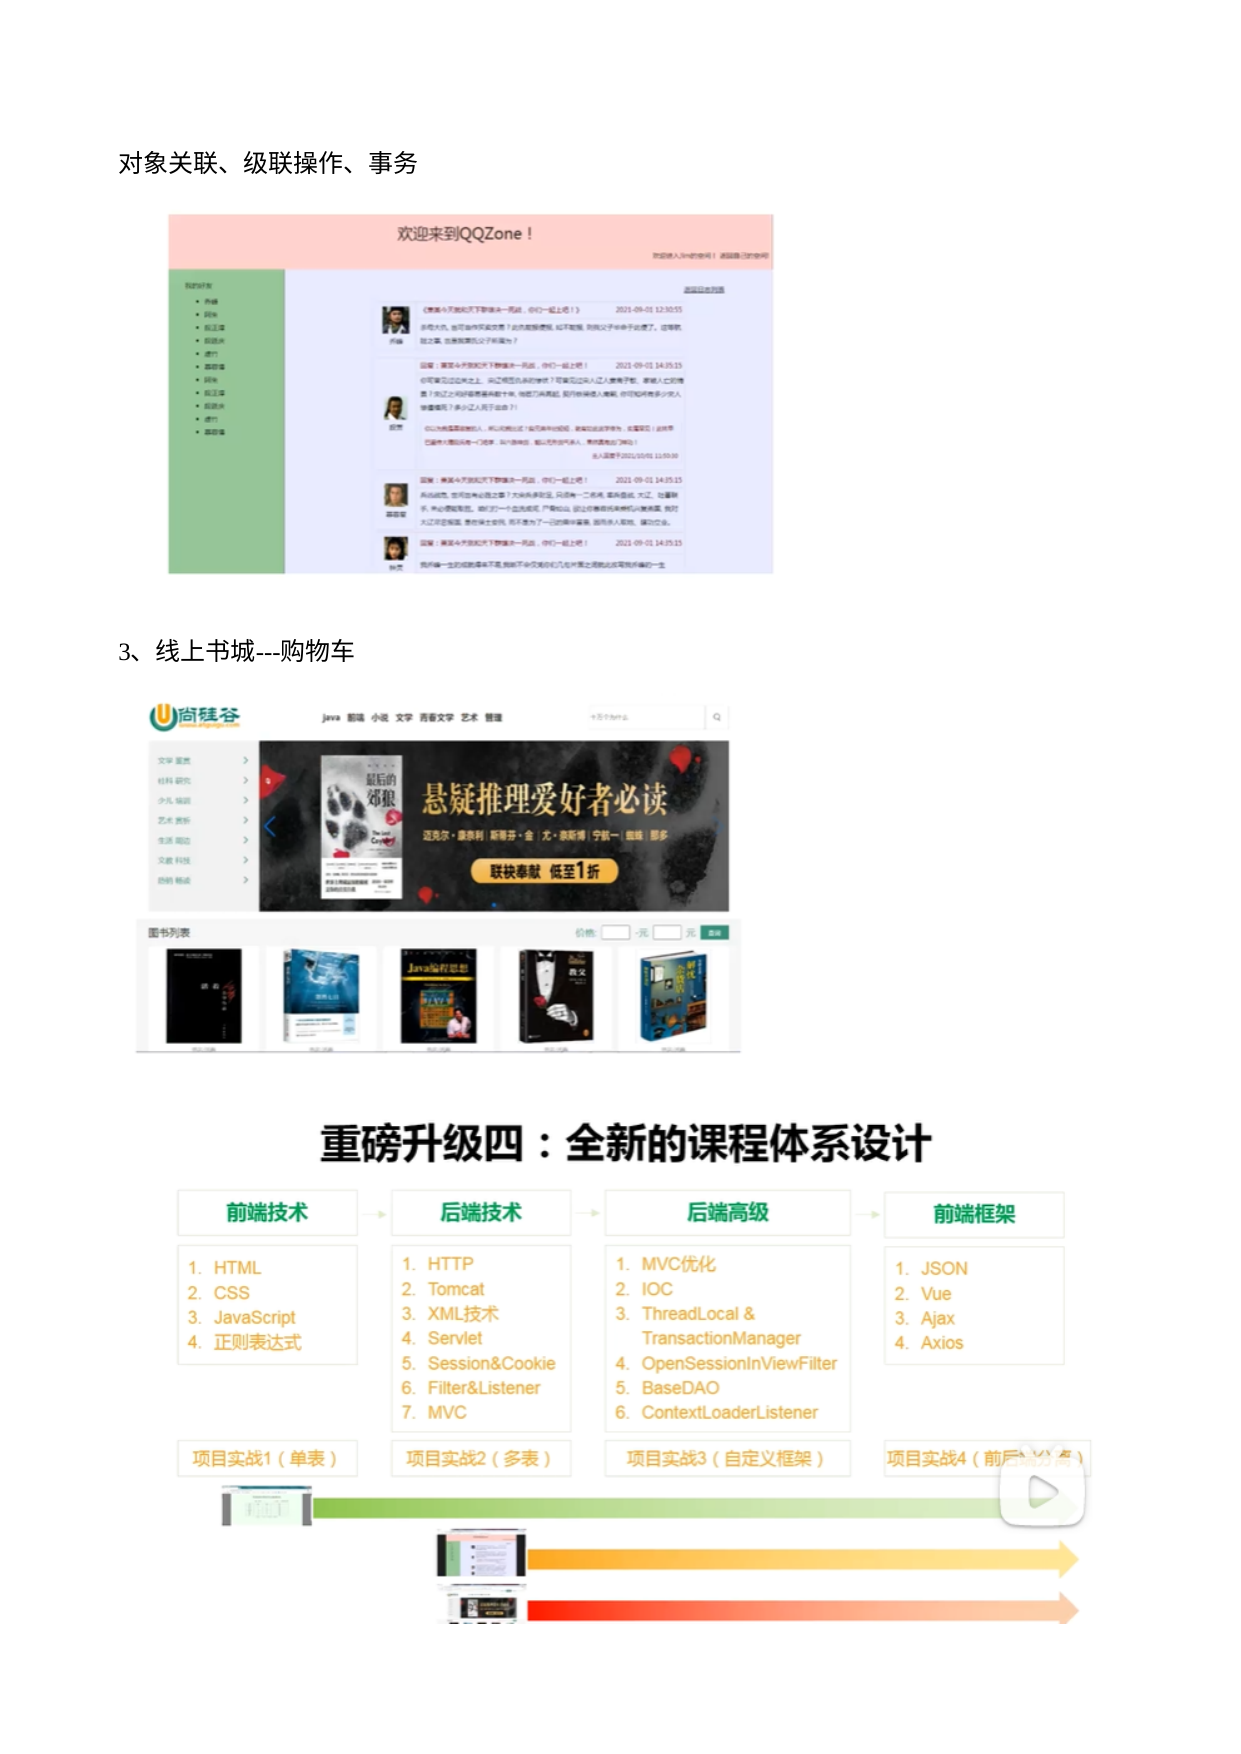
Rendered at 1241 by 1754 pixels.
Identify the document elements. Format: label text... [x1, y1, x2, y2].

picture [118, 1105, 1125, 1624]
text 3、线上书城---购物车 [118, 617, 1122, 682]
picture [118, 689, 769, 1065]
text 对象关联、级联操作、事务 [118, 129, 1122, 194]
picture [118, 198, 804, 581]
